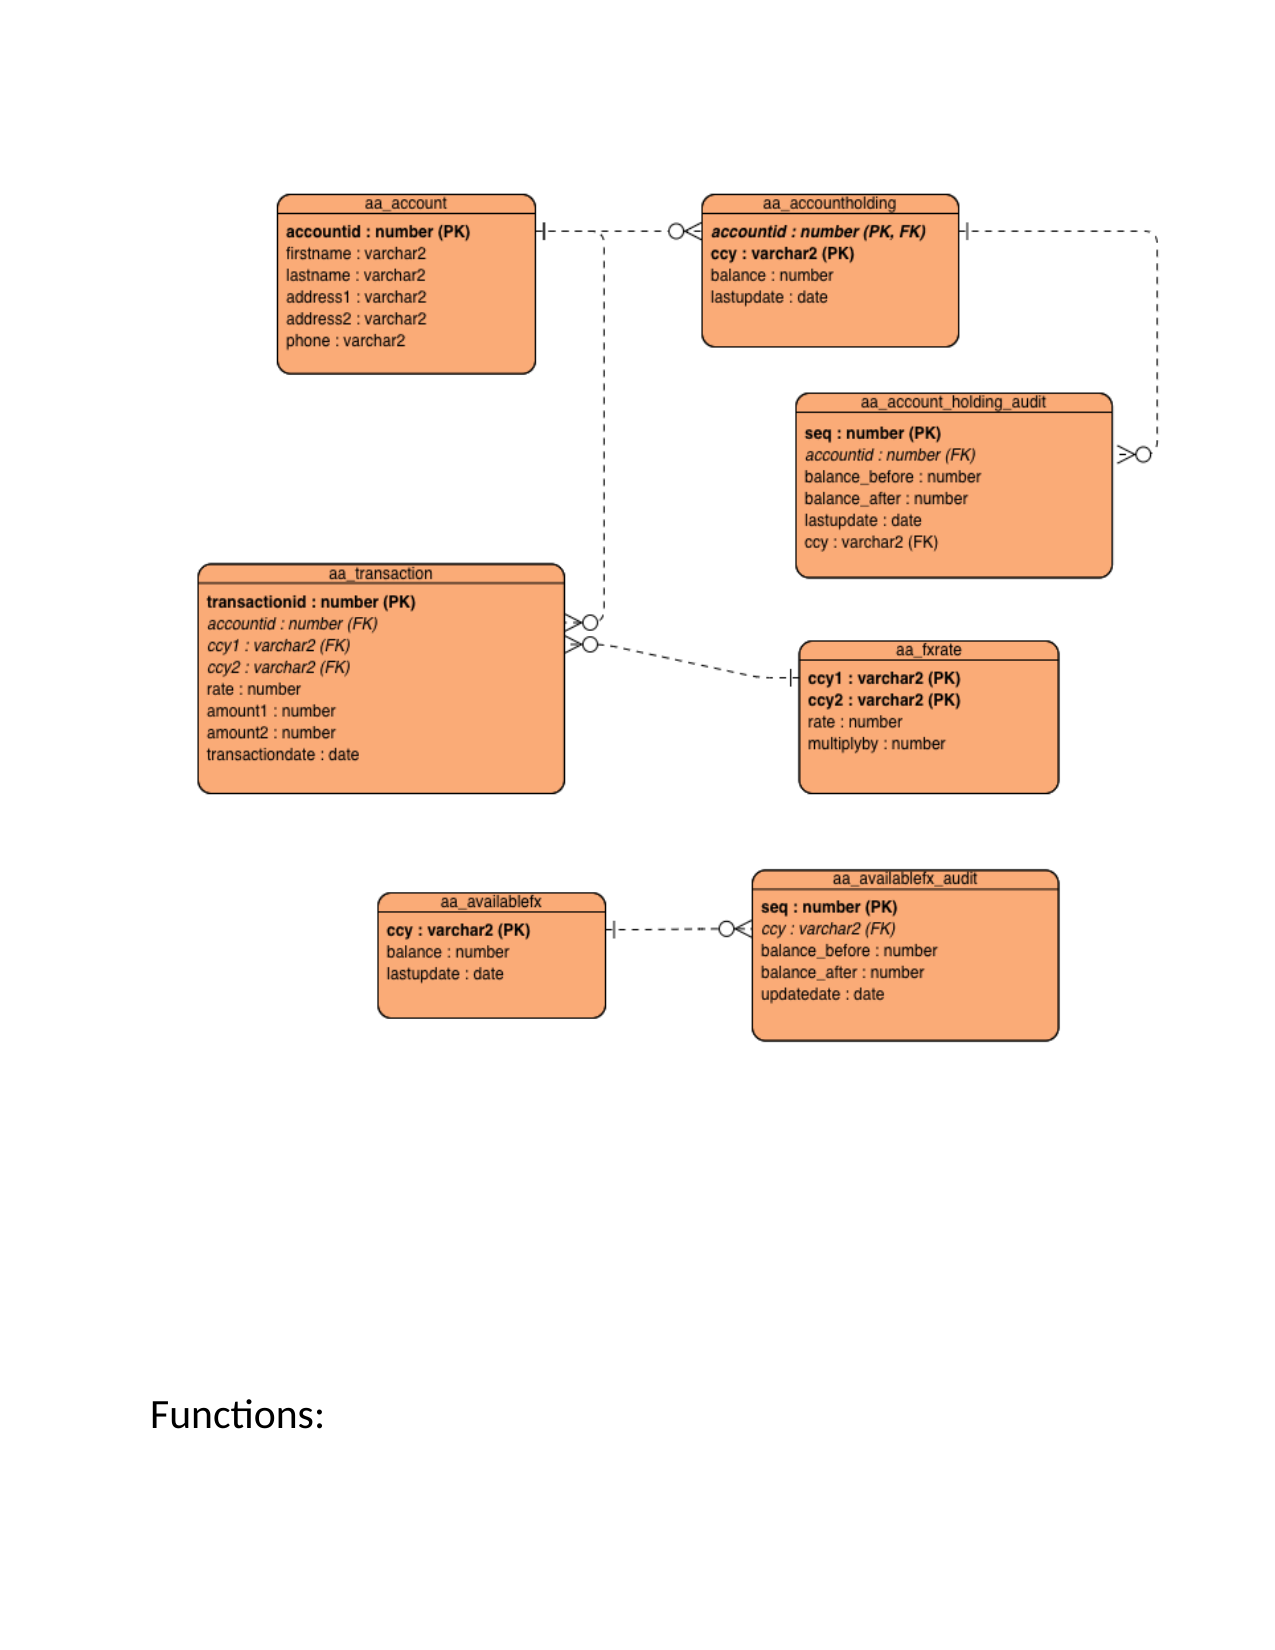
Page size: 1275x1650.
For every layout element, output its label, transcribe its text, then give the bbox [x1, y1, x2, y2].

text Functions: [150, 1388, 1125, 1439]
picture [150, 150, 1232, 1083]
